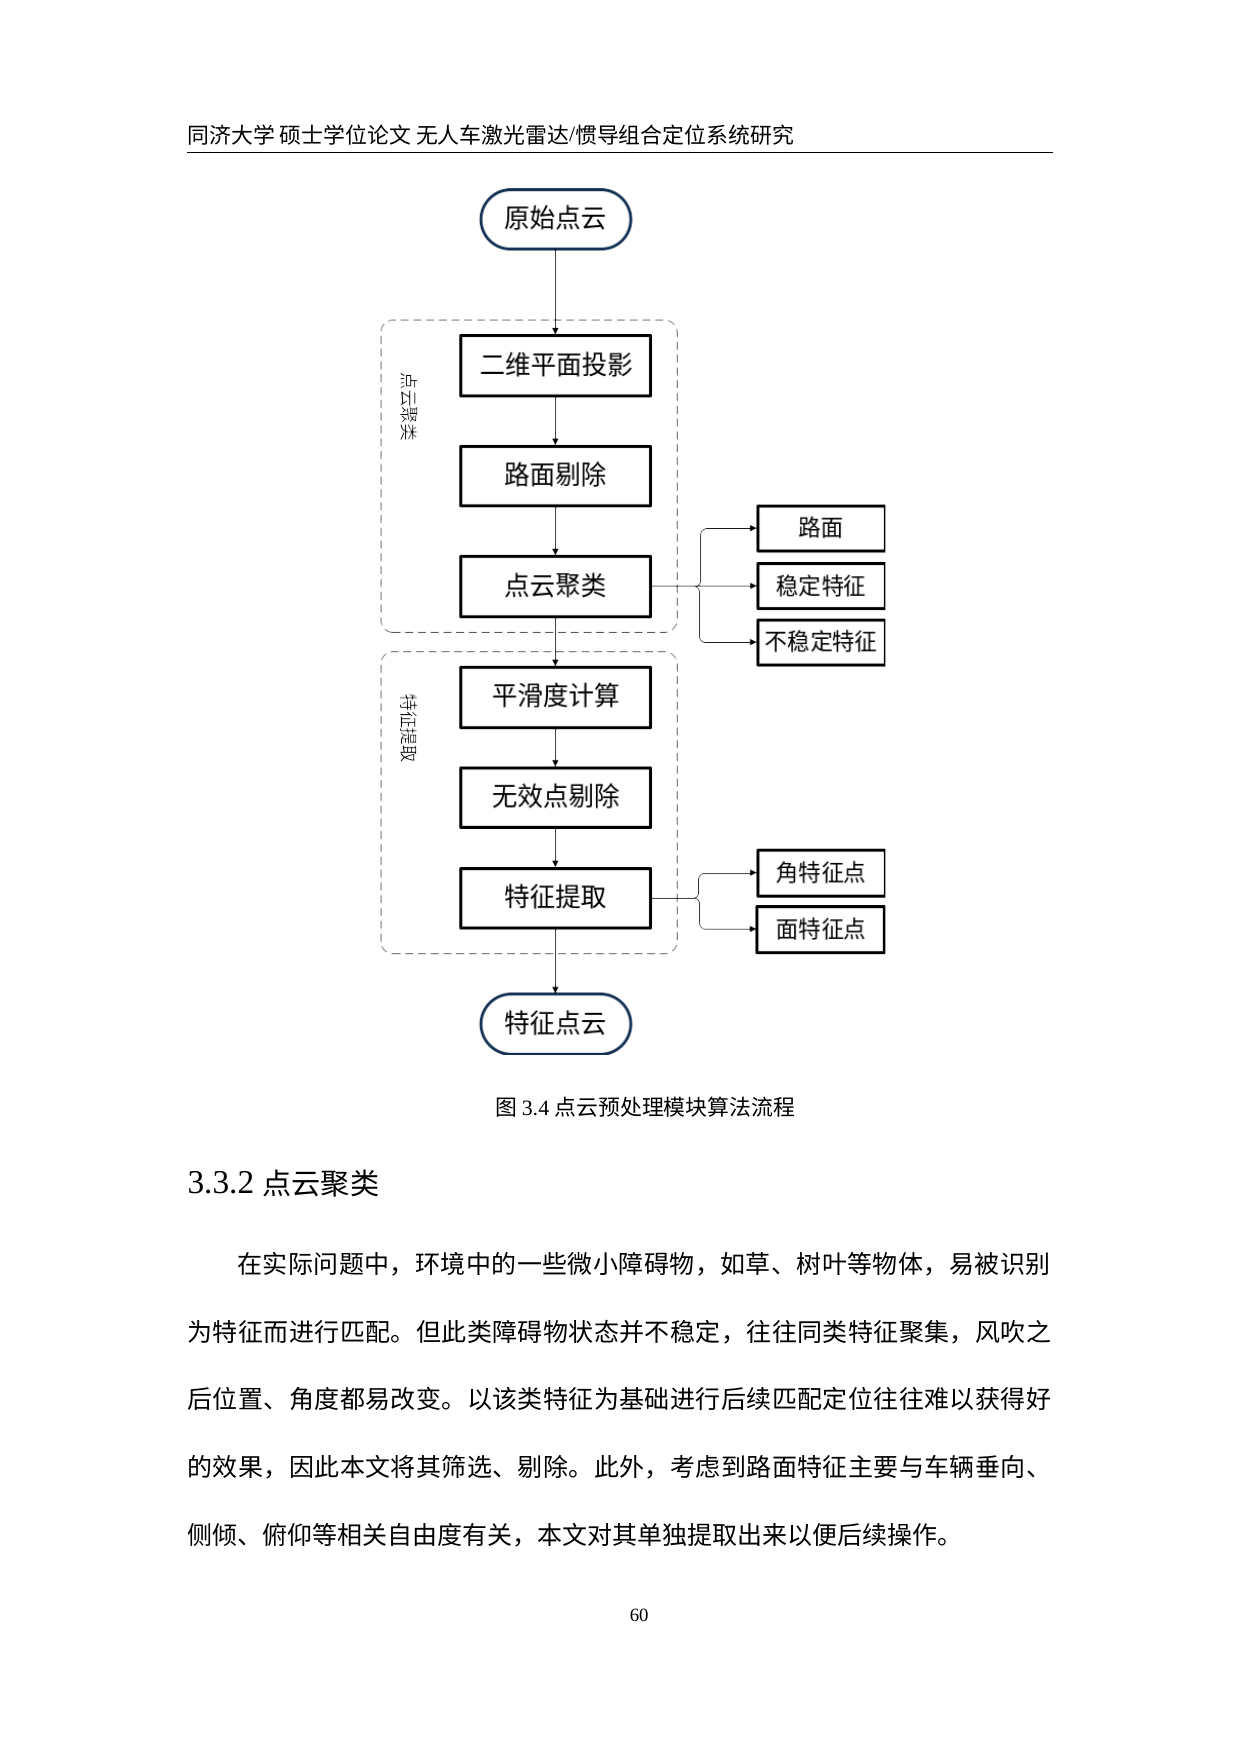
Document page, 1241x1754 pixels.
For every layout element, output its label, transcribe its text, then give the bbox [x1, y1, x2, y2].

text 3.3.2 点云聚类 [187, 1148, 1053, 1216]
text 在实际问题中，环境中的一些微小障碍物，如草、树叶等物体，易被识别为特征而进行匹配。但此类障碍物状态并不稳定，往往同类特征聚集，风吹之后位置、角度都易改变。以该类特征为基础进行后续匹配定位往往难以获得好的效果，因此本文将其筛选、剔除。此外，考虑到路面特征主要与车辆垂向、侧倾、俯仰等相关自由度有关，本文对其单独提取出来以便后续操作。 [187, 1228, 1053, 1568]
text 图3.4 点云预处理模块算法流程 [187, 1089, 1053, 1123]
